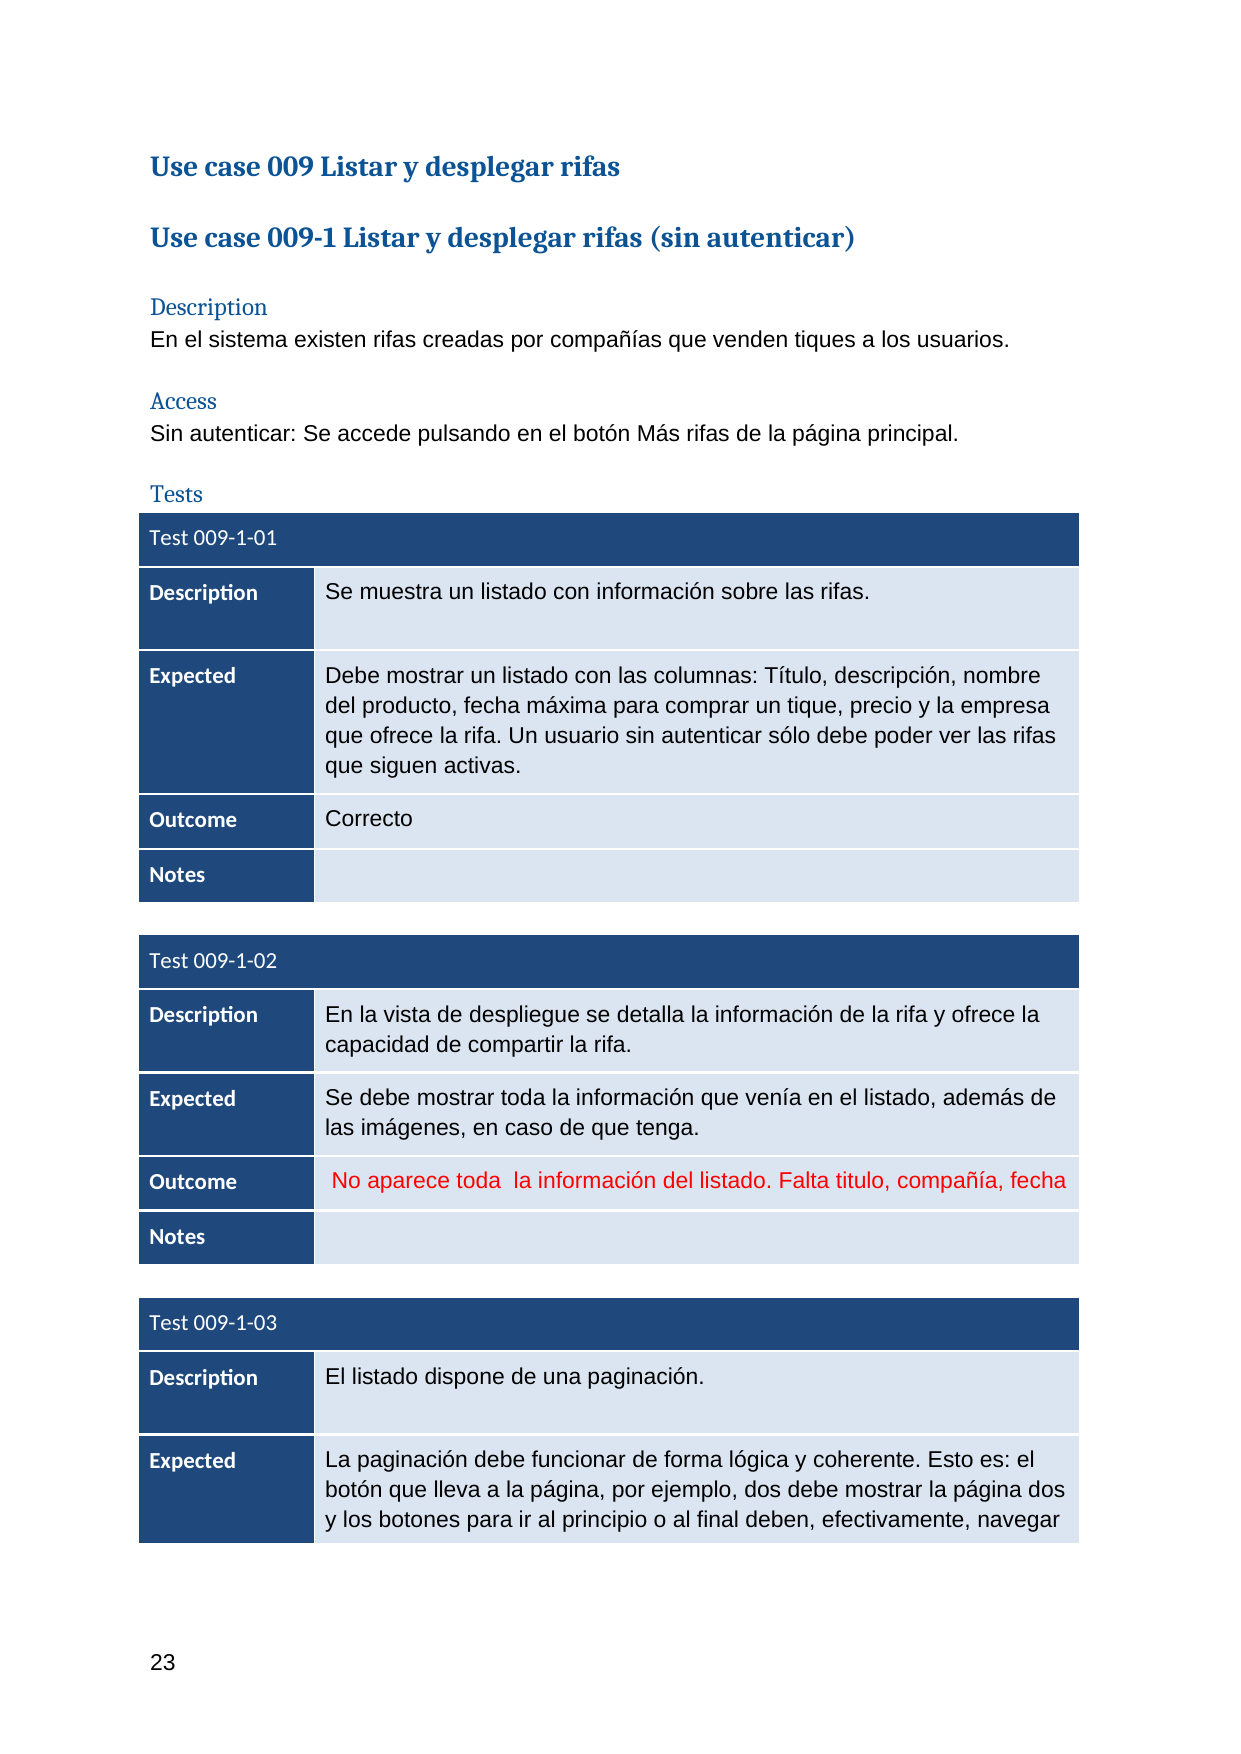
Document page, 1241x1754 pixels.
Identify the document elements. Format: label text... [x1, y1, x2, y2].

table_cell Expected [139, 1436, 314, 1543]
table_cell Debe mostrar un listado con las columnas: Título, descripción, nombre del producto, fecha máxima para comprar un tique, precio y la empresa que ofrece la rifa. Un usuario sin autenticar sólo debe poder ver las rifas que siguen activas. [315, 651, 1079, 793]
table_cell Description [139, 568, 314, 649]
table_cell Description [139, 1352, 314, 1433]
table_header Test 009-1-02 [139, 935, 1079, 988]
text Use case 009-1 Listar y desplegar rifas (sin autenticar) [150, 222, 1090, 255]
text Access [150, 387, 1090, 415]
text En el sistema existen rifas creadas por compañías que venden tiques a los usuarios. [150, 326, 1090, 352]
table_cell Outcome [139, 795, 314, 848]
table_cell [315, 850, 1079, 902]
table_cell Notes [139, 1212, 314, 1264]
table_cell Description [139, 990, 314, 1071]
text Description [150, 293, 1090, 322]
table_cell Notes [139, 850, 314, 902]
text Sin autenticar: Se accede pulsando en el botón Más rifas de la página principal. [150, 419, 1090, 446]
table_cell Se debe mostrar toda la información que venía en el listado, además de las imágenes, en caso de que tenga. [315, 1074, 1079, 1155]
text Tests [150, 480, 1090, 509]
table_cell No aparece toda la información del listado. Falta titulo, compañía, fecha [315, 1157, 1079, 1209]
table_cell En la vista de despliegue se detalla la información de la rifa y ofrece la capacidad de compartir la rifa. [315, 990, 1079, 1071]
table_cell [315, 1436, 1079, 1543]
table_header Test 009-1-03 [139, 1298, 1079, 1350]
text Use case 009 Listar y desplegar rifas [150, 150, 1090, 183]
table_cell Correcto [315, 795, 1079, 848]
table_cell Expected [139, 1074, 314, 1155]
table_cell [315, 1212, 1079, 1264]
table_header Test 009-1-01 [139, 513, 1079, 566]
table_cell El listado dispone de una paginación. [315, 1352, 1079, 1433]
table_cell Se muestra un listado con información sobre las rifas. [315, 568, 1079, 649]
table_cell Expected [139, 651, 314, 793]
table_cell Outcome [139, 1157, 314, 1209]
